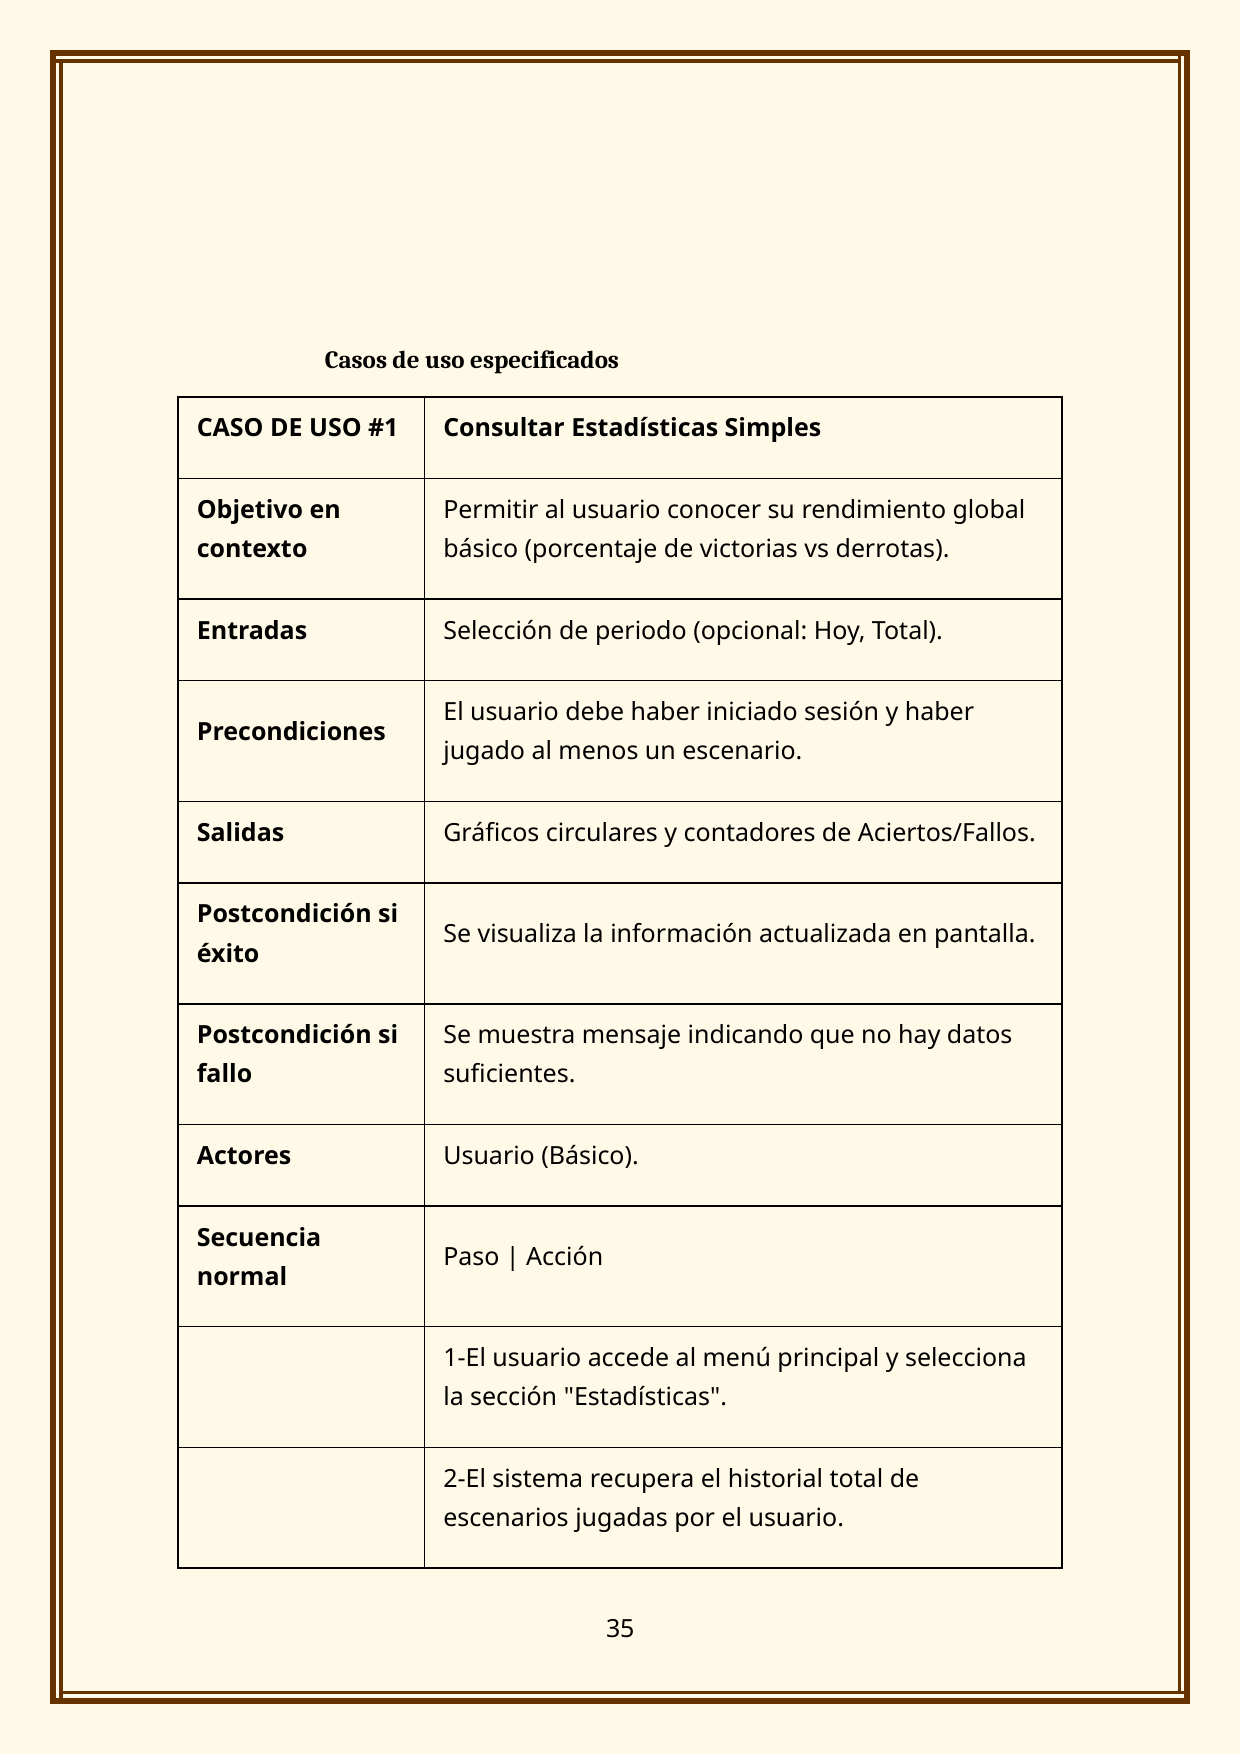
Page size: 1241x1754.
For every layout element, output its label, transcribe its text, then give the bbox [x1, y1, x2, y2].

table_cell Postcondición si éxito [179, 884, 424, 1003]
table_cell Actores [179, 1125, 424, 1205]
table_cell Se muestra mensaje indicando que no hay datos suficientes. [425, 1005, 1061, 1123]
table_cell 1-El usuario accede al menú principal y selecciona la sección "Estadísticas". [425, 1327, 1061, 1447]
table_cell Entradas [179, 600, 424, 680]
text Casos de uso especificados [251, 346, 1063, 375]
table_cell Paso | Acción [425, 1207, 1061, 1326]
table_cell Selección de periodo (opcional: Hoy, Total). [425, 600, 1061, 680]
table_cell Objetivo en contexto [179, 479, 424, 598]
table_header CASO DE USO #1 [179, 398, 424, 477]
table_cell Gráficos circulares y contadores de Aciertos/Fallos. [425, 802, 1061, 882]
table_header Consultar Estadísticas Simples [425, 398, 1061, 477]
table_cell Salidas [179, 802, 424, 882]
table_cell Postcondición si fallo [179, 1005, 424, 1123]
table_cell Se visualiza la información actualizada en pantalla. [425, 884, 1061, 1003]
table_cell Permitir al usuario conocer su rendimiento global básico (porcentaje de victorias vs derrotas). [425, 479, 1061, 598]
table_cell Usuario (Básico). [425, 1125, 1061, 1205]
table_cell [179, 1448, 424, 1567]
table_cell 2-El sistema recupera el historial total de escenarios jugadas por el usuario. [425, 1448, 1061, 1567]
table_cell Secuencia normal [179, 1207, 424, 1326]
table_cell [179, 1327, 424, 1447]
table_cell El usuario debe haber iniciado sesión y haber jugado al menos un escenario. [425, 681, 1061, 801]
table_cell Precondiciones [179, 681, 424, 801]
